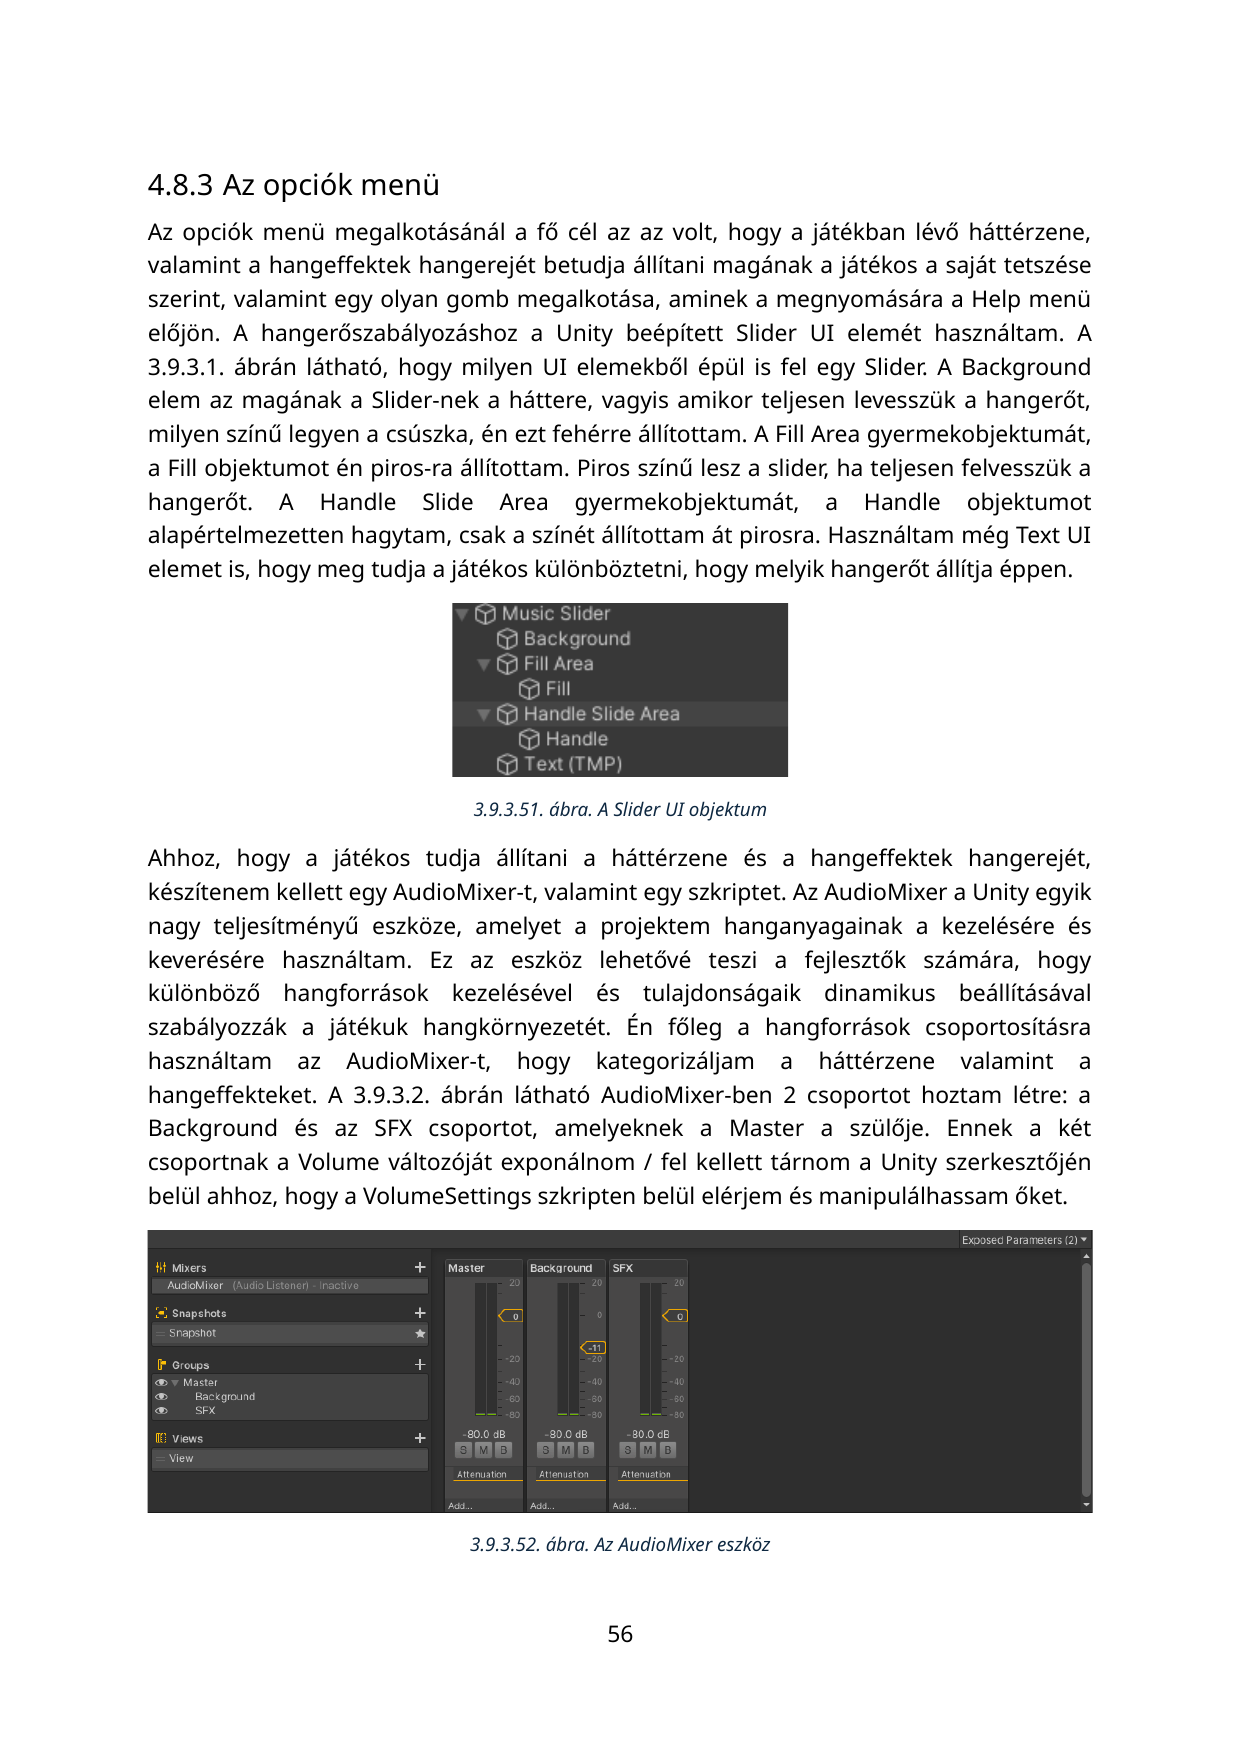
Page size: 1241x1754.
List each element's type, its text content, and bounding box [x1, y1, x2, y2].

text Az opciók menü megalkotásánál a fő cél az az volt, hogy a játékban lévő háttérzene, valamint a hangeffektek hangerejét betudja állítani magának a játékos a saját tetszése szerint, valamint egy olyan gomb megalkotása, aminek a megnyomására a Help menü előjön. A hangerőszabályozáshoz a Unity beépített Slider UI elemét használtam. A 3.9.3.1. ábrán látható, hogy milyen UI elemekből épül is fel egy Slider. A Background elem az magának a Slider-nek a háttere, vagyis amikor teljesen levesszük a hangerőt, milyen színű legyen a csúszka, én ezt fehérre állítottam. A Fill Area gyermekobjektumát, a Fill objektumot én piros-ra állítottam. Piros színű lesz a slider, ha teljesen felvesszük a hangerőt. A Handle Slide Area gyermekobjektumát, a Handle objektumot alapértelmezetten hagytam, csak a színét állítottam át pirosra. Használtam még Text UI elemet is, hogy meg tudja a játékos különböztetni, hogy melyik hangerőt állítja éppen. [148, 215, 1093, 584]
text Ahhoz, hogy a játékos tudja állítani a háttérzene és a hangeffektek hangerejét, készítenem kellett egy AudioMixer-t, valamint egy szkriptet. Az AudioMixer a Unity egyik nagy teljesítményű eszköze, amelyet a projektem hanganyagainak a kezelésére és keverésére használtam. Ez az eszköz lehetővé teszi a fejlesztők számára, hogy különböző hangforrások kezelésével és tulajdonságaik dinamikus beállításával szabályozzák a játékuk hangkörnyezetét. Én főleg a hangforrások csoportosításra használtam az AudioMixer-t, hogy kategorizáljam a háttérzene valamint a hangeffekteket. A 3.9.3.2. ábrán látható AudioMixer-ben 2 csoportot hoztam létre: a Background és az SFX csoportot, amelyeknek a Master a szülője. Ennek a két csoportnak a Volume változóját exponálnom / fel kellett tárnom a Unity szerkesztőjén belül ahhoz, hogy a VolumeSettings szkripten belül elérjem és manipulálhassam őket. [148, 842, 1093, 1211]
picture [147, 1230, 1093, 1513]
subtitle Az opciók menü [148, 164, 1093, 204]
picture [452, 603, 789, 777]
